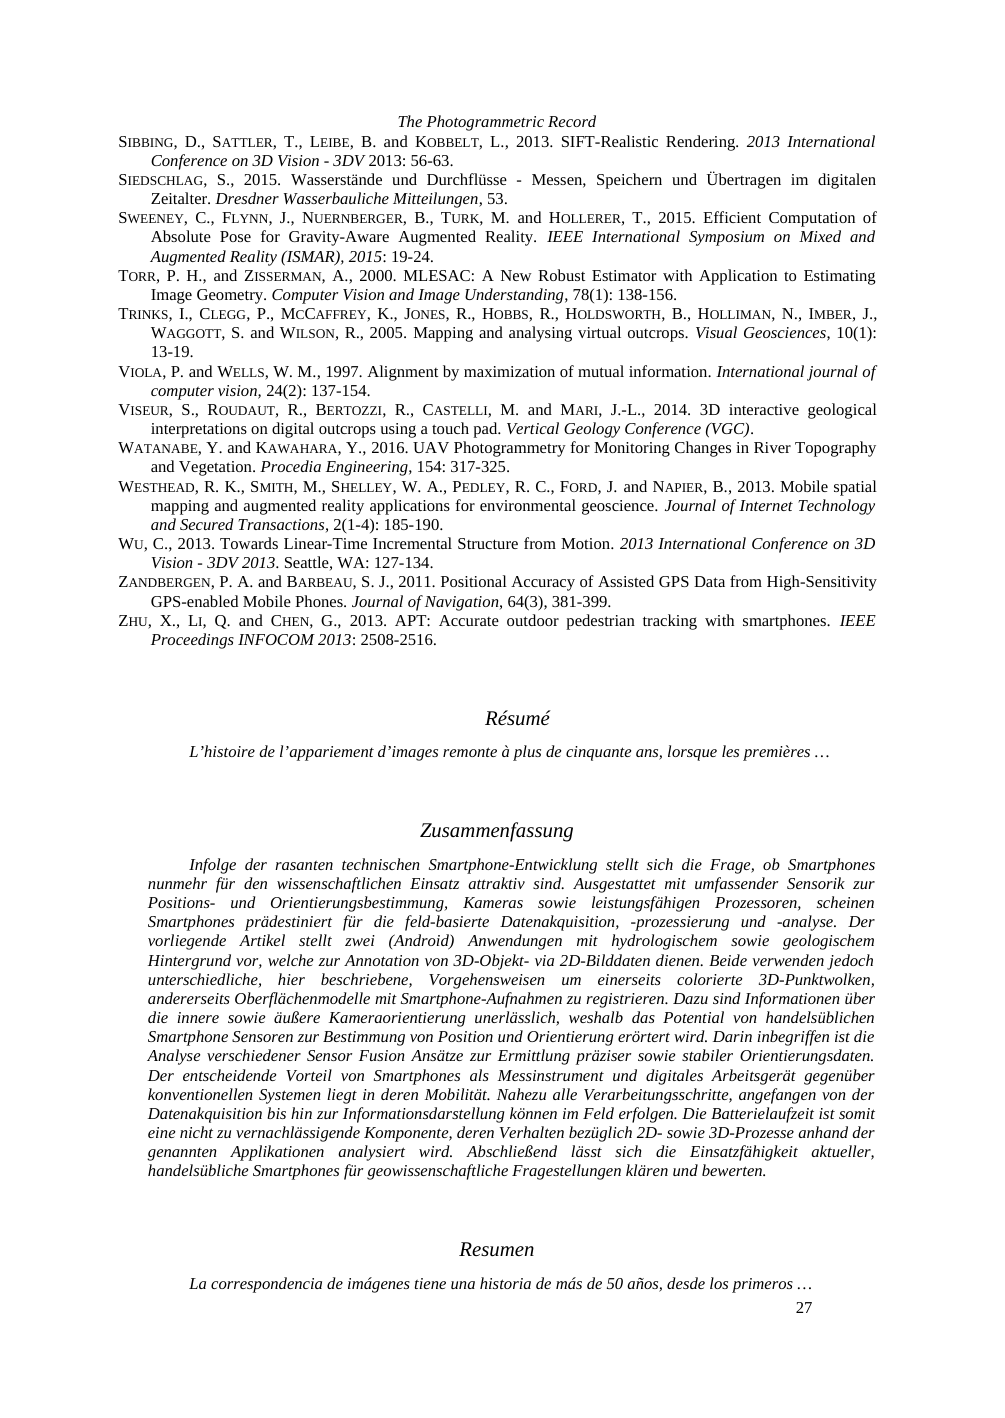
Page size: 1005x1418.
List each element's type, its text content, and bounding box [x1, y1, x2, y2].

text Zusammenfassung [118, 818, 877, 842]
text Résumé [118, 706, 877, 729]
text Westhead, R. K., Smith, M., Shelley, W. A., Pedley, R. C., Ford, J. and Napier, B., 2013. Mobile spatial mapping and augmented reality applications for environmental geoscience. Journal of Internet Technology and Secured Transactions, 2(1-4): 185-190. [118, 476, 877, 534]
text Torr, P. H., and Zisserman, A., 2000. MLESAC: A New Robust Estimator with Application to Estimating Image Geometry. Computer Vision and Image Understanding, 78(1): 138-156. [118, 266, 877, 304]
text Sibbing, D., Sattler, T., Leibe, B. and Kobbelt, L., 2013. SIFT-Realistic Rendering. 2013 International Conference on 3D Vision - 3DV 2013: 56-63. [118, 131, 877, 170]
text Siedschlag, S., 2015. Wasserstände und Durchflüsse - Messen, Speichern und Übertragen im digitalen Zeitalter. Dresdner Wasserbauliche Mitteilungen, 53. [118, 170, 877, 208]
text Infolge der rasanten technischen Smartphone-Entwicklung stellt sich die Frage, ob Smartphones nunmehr für den wissenschaftlichen Einsatz attraktiv sind. Ausgestattet mit umfassender Sensorik zur Positions- und Orientierungsbestimmung, Kameras sowie leistungsfähigen Prozessoren, scheinen Smartphones prädestiniert für die feld-basierte Datenakquisition, -prozessierung und -analyse. Der vorliegende Artikel stellt zwei (Android) Anwendungen mit hydrologischem sowie geologischem Hintergrund vor, welche zur Annotation von 3D-Objekt- via 2D-Bilddaten dienen. Beide verwenden jedoch unterschiedliche, hier beschriebene, Vorgehensweisen um einerseits colorierte 3D-Punktwolken, andererseits Oberflächenmodelle mit Smartphone-Aufnahmen zu registrieren. Dazu sind Informationen über die innere sowie äußere Kameraorientierung unerlässlich, weshalb das Potential von handelsüblichen Smartphone Sensoren zur Bestimmung von Position und Orientierung erörtert wird. Darin inbegriffen ist die Analyse verschiedener Sensor Fusion Ansätze zur Ermittlung präziser sowie stabiler Orientierungsdaten. Der entscheidende Vorteil von Smartphones als Messinstrument und digitales Arbeitsgerät gegenüber konventionellen Systemen liegt in deren Mobilität. Nahezu alle Verarbeitungsschritte, angefangen von der Datenakquisition bis hin zur Informationsdarstellung können im Feld erfolgen. Die Batterielaufzeit ist somit eine nicht zu vernachlässigende Komponente, deren Verhalten bezüglich 2D- sowie 3D-Prozesse anhand der genannten Applikationen analysiert wird. Abschließend lässt sich die Einsatzfähigkeit aktueller, handelsübliche Smartphones für geowissenschaftliche Fragestellungen klären und bewerten. [148, 854, 877, 1180]
text Watanabe, Y. and Kawahara, Y., 2016. UAV Photogrammetry for Monitoring Changes in River Topography and Vegetation. Procedia Engineering, 154: 317-325. [118, 438, 877, 476]
text Resumen [118, 1237, 877, 1261]
text Zandbergen, P. A. and Barbeau, S. J., 2011. Positional Accuracy of Assisted GPS Data from High-Sensitivity GPS-enabled Mobile Phones. Journal of Navigation, 64(3), 381-399. [118, 572, 877, 611]
text La correspondencia de imágenes tiene una historia de más de 50 años, desde los primeros … [148, 1273, 877, 1293]
text Trinks, I., Clegg, P., McCaffrey, K., Jones, R., Hobbs, R., Holdsworth, B., Holliman, N., Imber, J., Waggott, S. and Wilson, R., 2005. Mapping and analysing virtual outcrops. Visual Geosciences, 10(1): 13-19. [118, 304, 877, 361]
text Viseur, S., Roudaut, R., Bertozzi, R., Castelli, M. and Mari, J.-L., 2014. 3D interactive geological interpretations on digital outcrops using a touch pad. Vertical Geology Conference (VGC). [118, 400, 877, 438]
text Zhu, X., Li, Q. and Chen, G., 2013. APT: Accurate outdoor pedestrian tracking with smartphones. IEEE Proceedings INFOCOM 2013: 2508-2516. [118, 611, 877, 649]
text Sweeney, C., Flynn, J., Nuernberger, B., Turk, M. and Hollerer, T., 2015. Efficient Computation of Absolute Pose for Gravity-Aware Augmented Reality. IEEE International Symposium on Mixed and Augmented Reality (ISMAR), 2015: 19-24. [118, 208, 877, 266]
text Wu, C., 2013. Towards Linear-Time Incremental Structure from Motion. 2013 International Conference on 3D Vision - 3DV 2013. Seattle, WA: 127-134. [118, 534, 877, 572]
text L’histoire de l’appariement d’images remonte à plus de cinquante ans, lorsque les premières … [148, 742, 877, 761]
text Viola, P. and Wells, W. M., 1997. Alignment by maximization of mutual information. International journal of computer vision, 24(2): 137-154. [118, 361, 877, 400]
